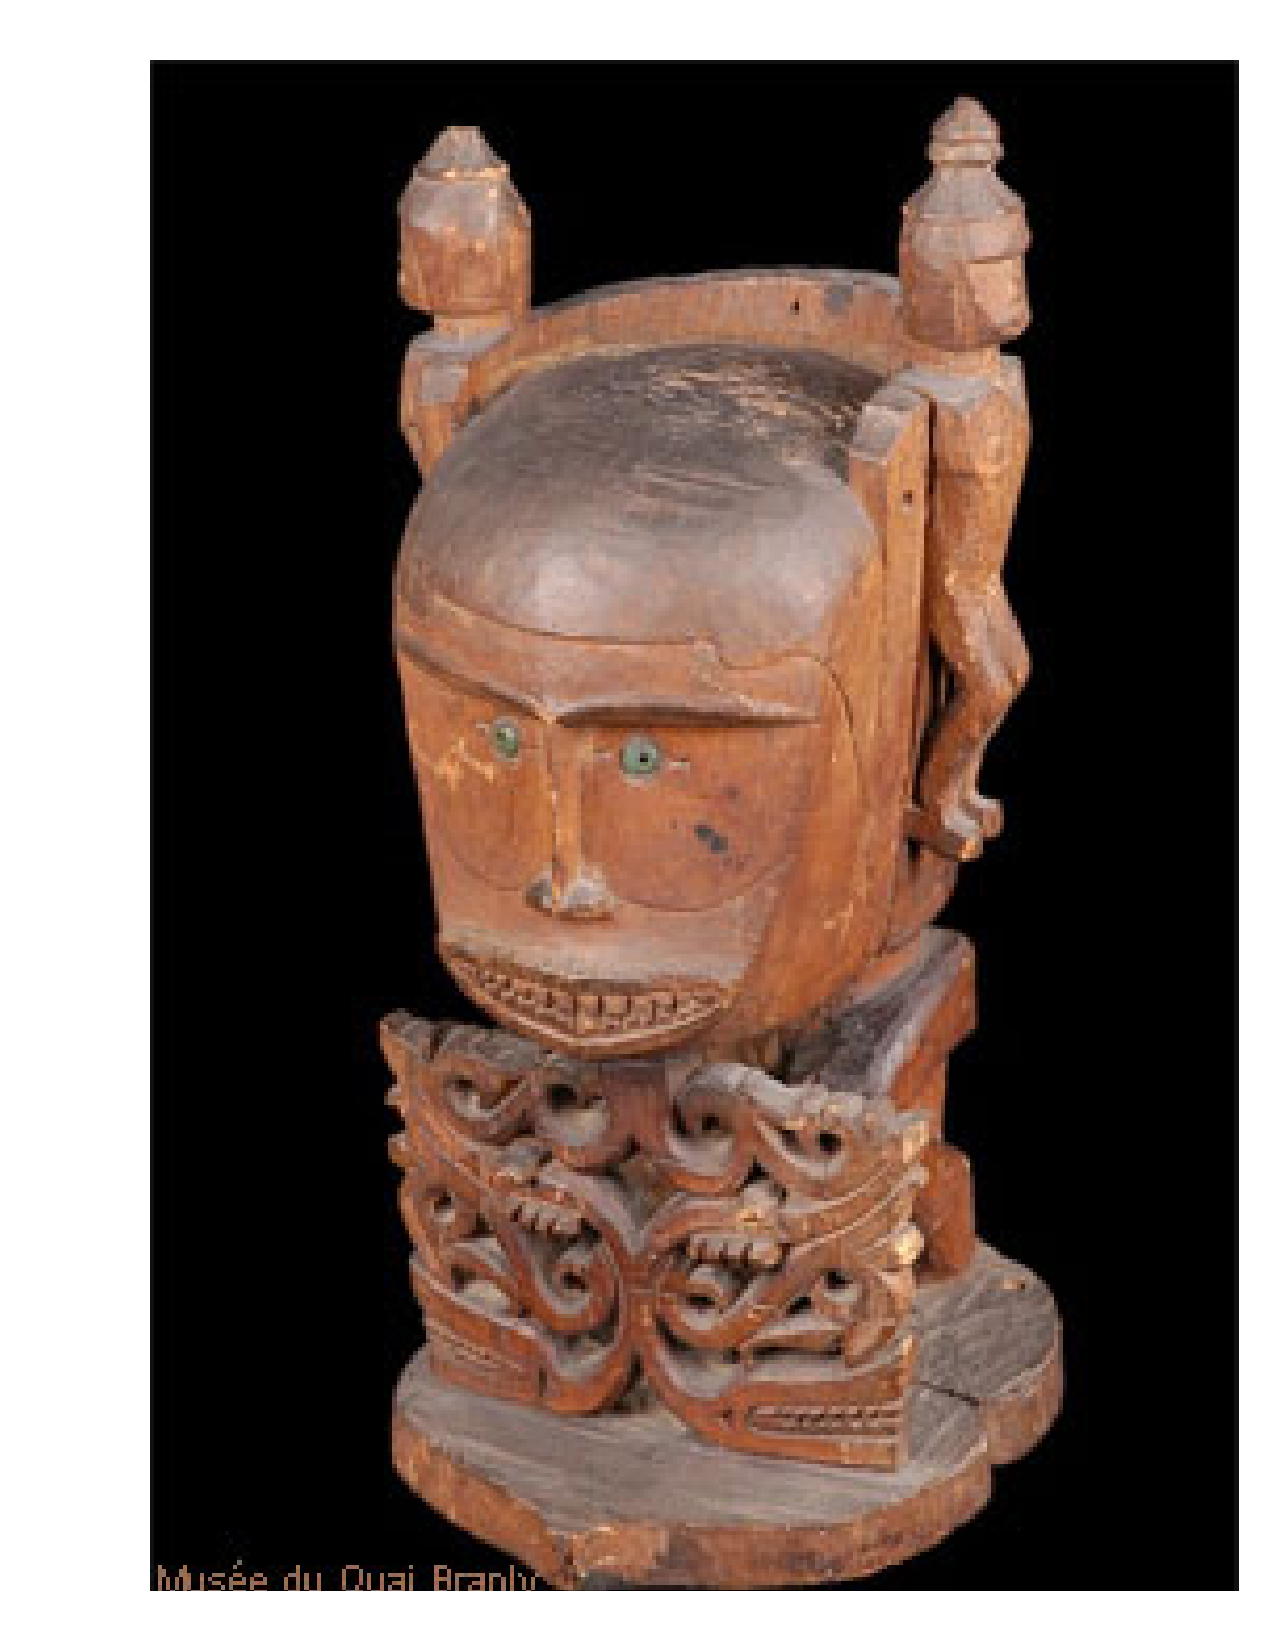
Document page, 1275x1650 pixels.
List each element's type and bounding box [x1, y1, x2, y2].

picture [150, 60, 1239, 1591]
